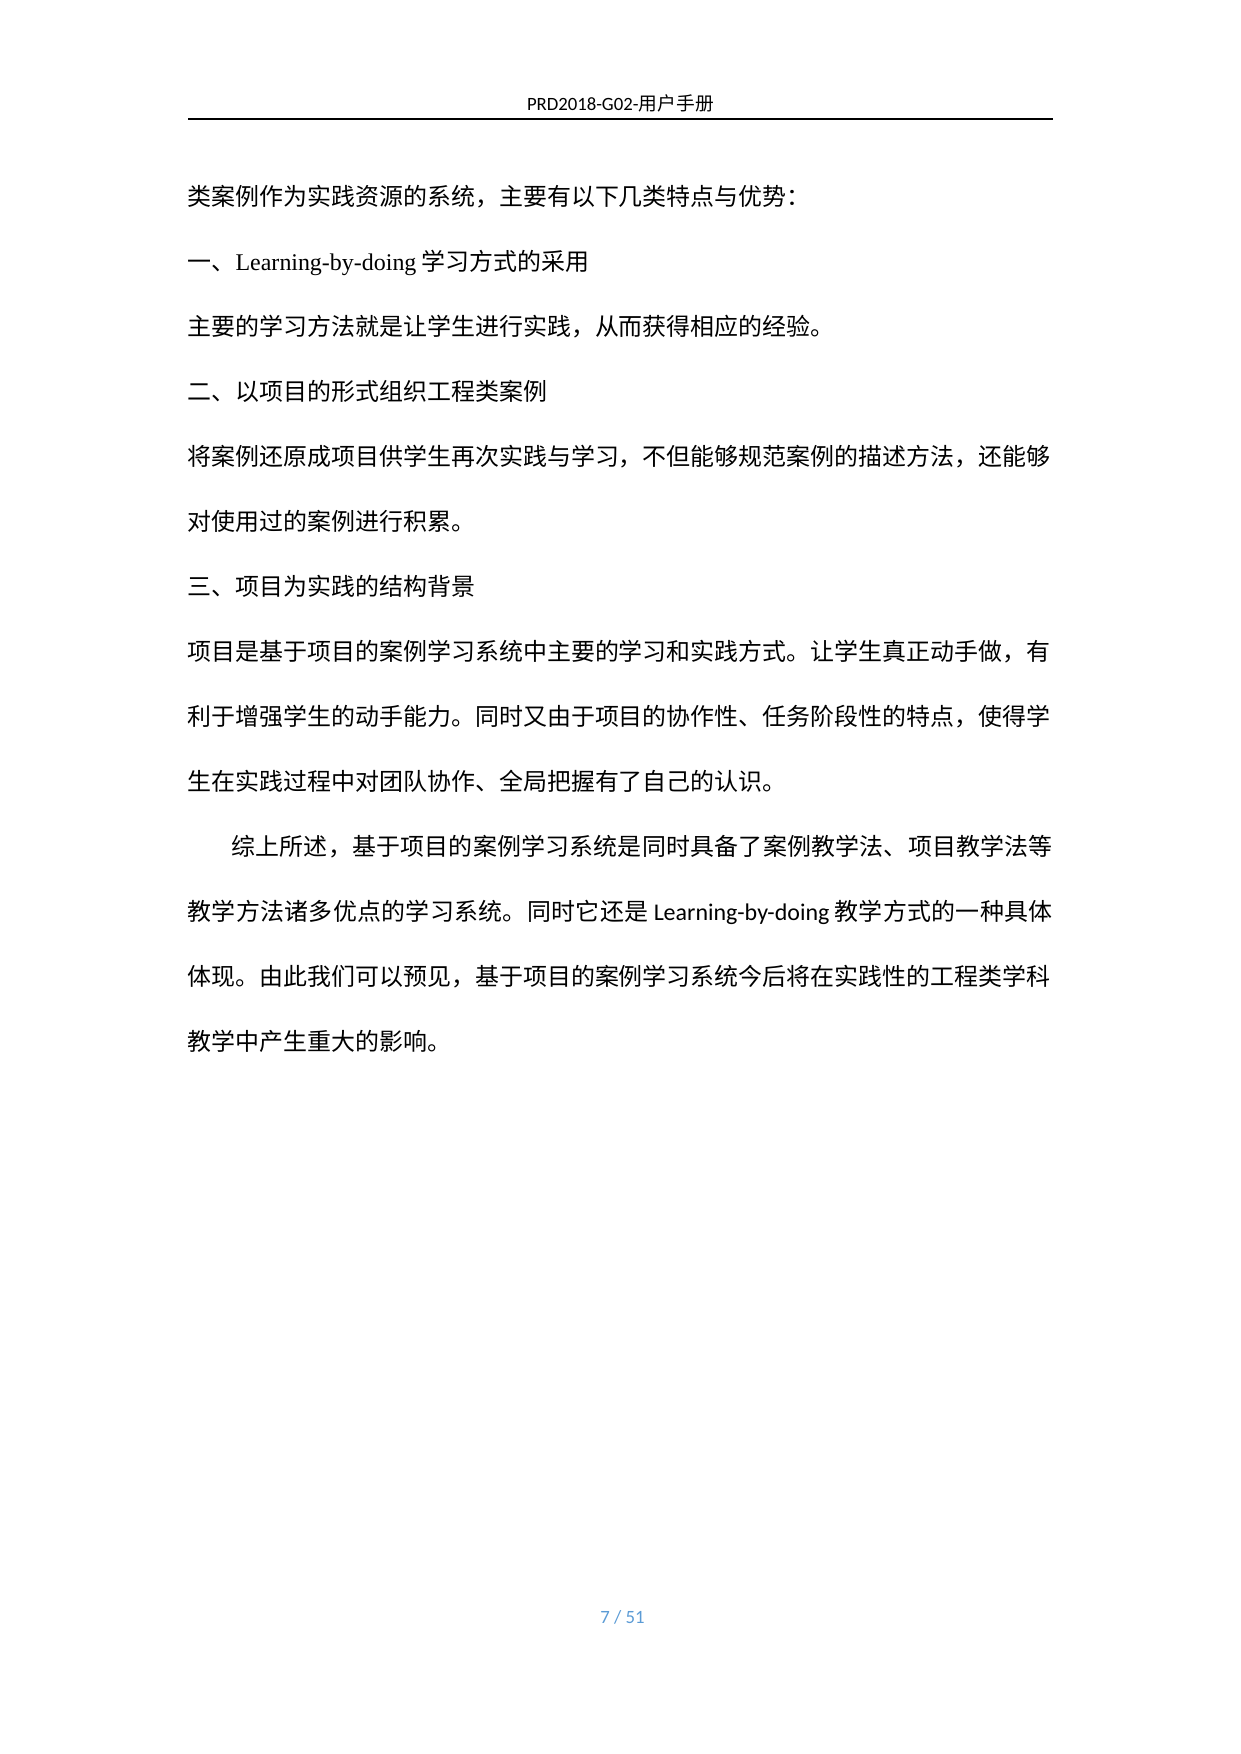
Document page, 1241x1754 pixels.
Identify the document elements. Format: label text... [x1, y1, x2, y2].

text 综上所述，基于项目的案例学习系统是同时具备了案例教学法、项目教学法等教学方法诸多优点的学习系统。同时它还是Learning-by-doing教学方式的一种具体体现。由此我们可以预见，基于项目的案例学习系统今后将在实践性的工程类学科教学中产生重大的影响。 [187, 812, 1053, 1072]
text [187, 162, 1053, 227]
text 二、以项目的形式组织工程类案例 [187, 357, 1053, 422]
text 一、Learning-by-doing学习方式的采用 [187, 227, 1053, 292]
text 三、项目为实践的结构背景 [187, 552, 1053, 617]
text 将案例还原成项目供学生再次实践与学习，不但能够规范案例的描述方法，还能够对使用过的案例进行积累。 [187, 422, 1053, 552]
text 主要的学习方法就是让学生进行实践，从而获得相应的经验。 [187, 292, 1053, 357]
text 项目是基于项目的案例学习系统中主要的学习和实践方式。让学生真正动手做，有利于增强学生的动手能力。同时又由于项目的协作性、任务阶段性的特点，使得学生在实践过程中对团队协作、全局把握有了自己的认识。 [187, 617, 1053, 812]
